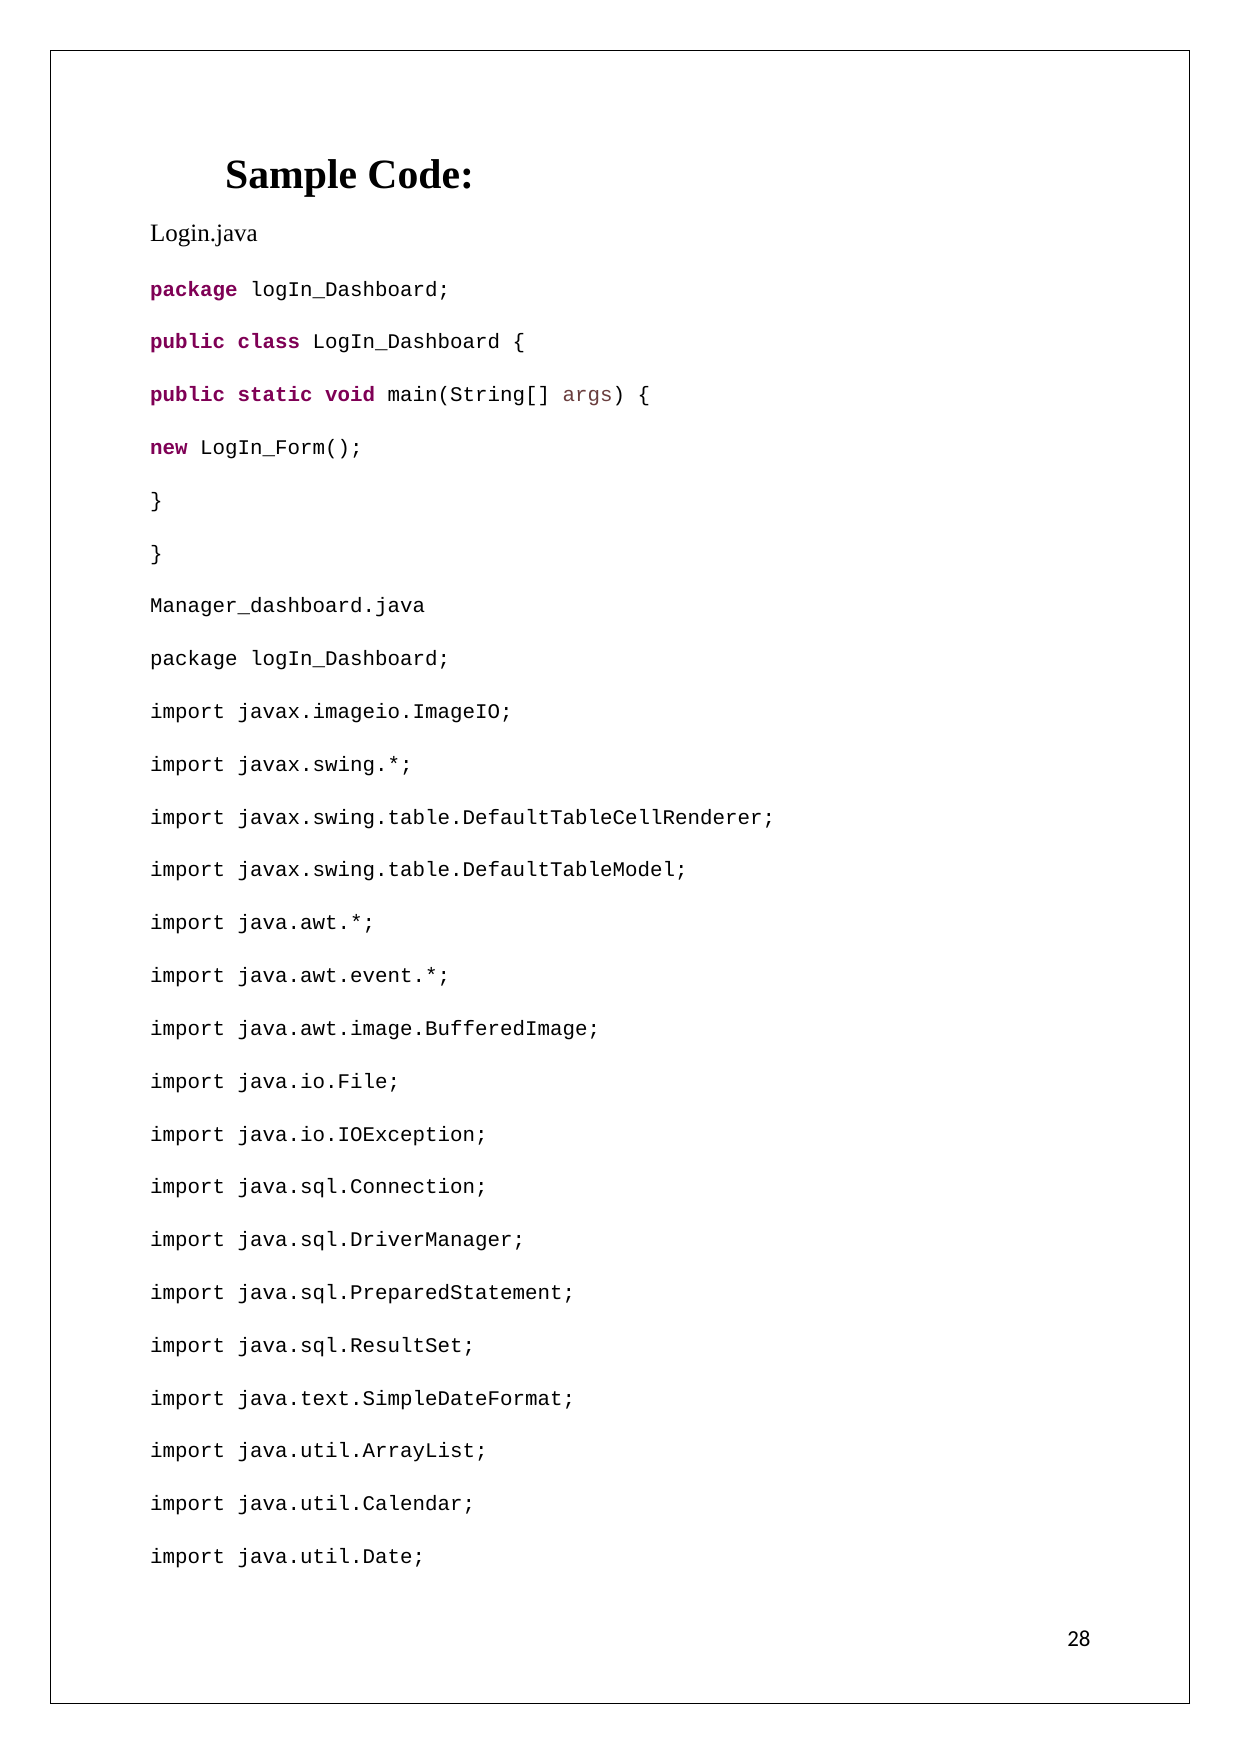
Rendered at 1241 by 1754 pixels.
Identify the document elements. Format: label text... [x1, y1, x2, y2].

text new LogIn_Form(); [150, 437, 1090, 461]
text import java.awt.*; [150, 912, 1090, 936]
text } [150, 543, 1090, 566]
list Sample Code: [225, 150, 1090, 198]
text import java.awt.image.BufferedImage; [150, 1018, 1090, 1042]
text import javax.swing.table.DefaultTableCellRenderer; [150, 807, 1090, 830]
text Login.java [150, 218, 1090, 247]
text Manager_dashboard.java [150, 595, 1090, 619]
text import java.text.SimpleDateFormat; [150, 1388, 1090, 1411]
text import javax.swing.table.DefaultTableModel; [150, 859, 1090, 883]
text import java.util.Date; [150, 1546, 1090, 1570]
text import java.io.File; [150, 1071, 1090, 1094]
text } [150, 490, 1090, 513]
text import java.util.ArrayList; [150, 1440, 1090, 1464]
text import java.awt.event.*; [150, 965, 1090, 989]
text import javax.imageio.ImageIO; [150, 701, 1090, 725]
text import java.sql.Connection; [150, 1176, 1090, 1200]
text import java.sql.ResultSet; [150, 1335, 1090, 1358]
text public static void main(String[] args) { [150, 384, 1090, 408]
text public class LogIn_Dashboard { [150, 331, 1090, 355]
text import java.sql.PreparedStatement; [150, 1282, 1090, 1306]
text package logIn_Dashboard; [150, 278, 1090, 302]
text import java.io.IOException; [150, 1123, 1090, 1147]
text import java.sql.DriverManager; [150, 1229, 1090, 1253]
text import javax.swing.*; [150, 754, 1090, 777]
text import java.util.Calendar; [150, 1493, 1090, 1517]
text package logIn_Dashboard; [150, 648, 1090, 672]
